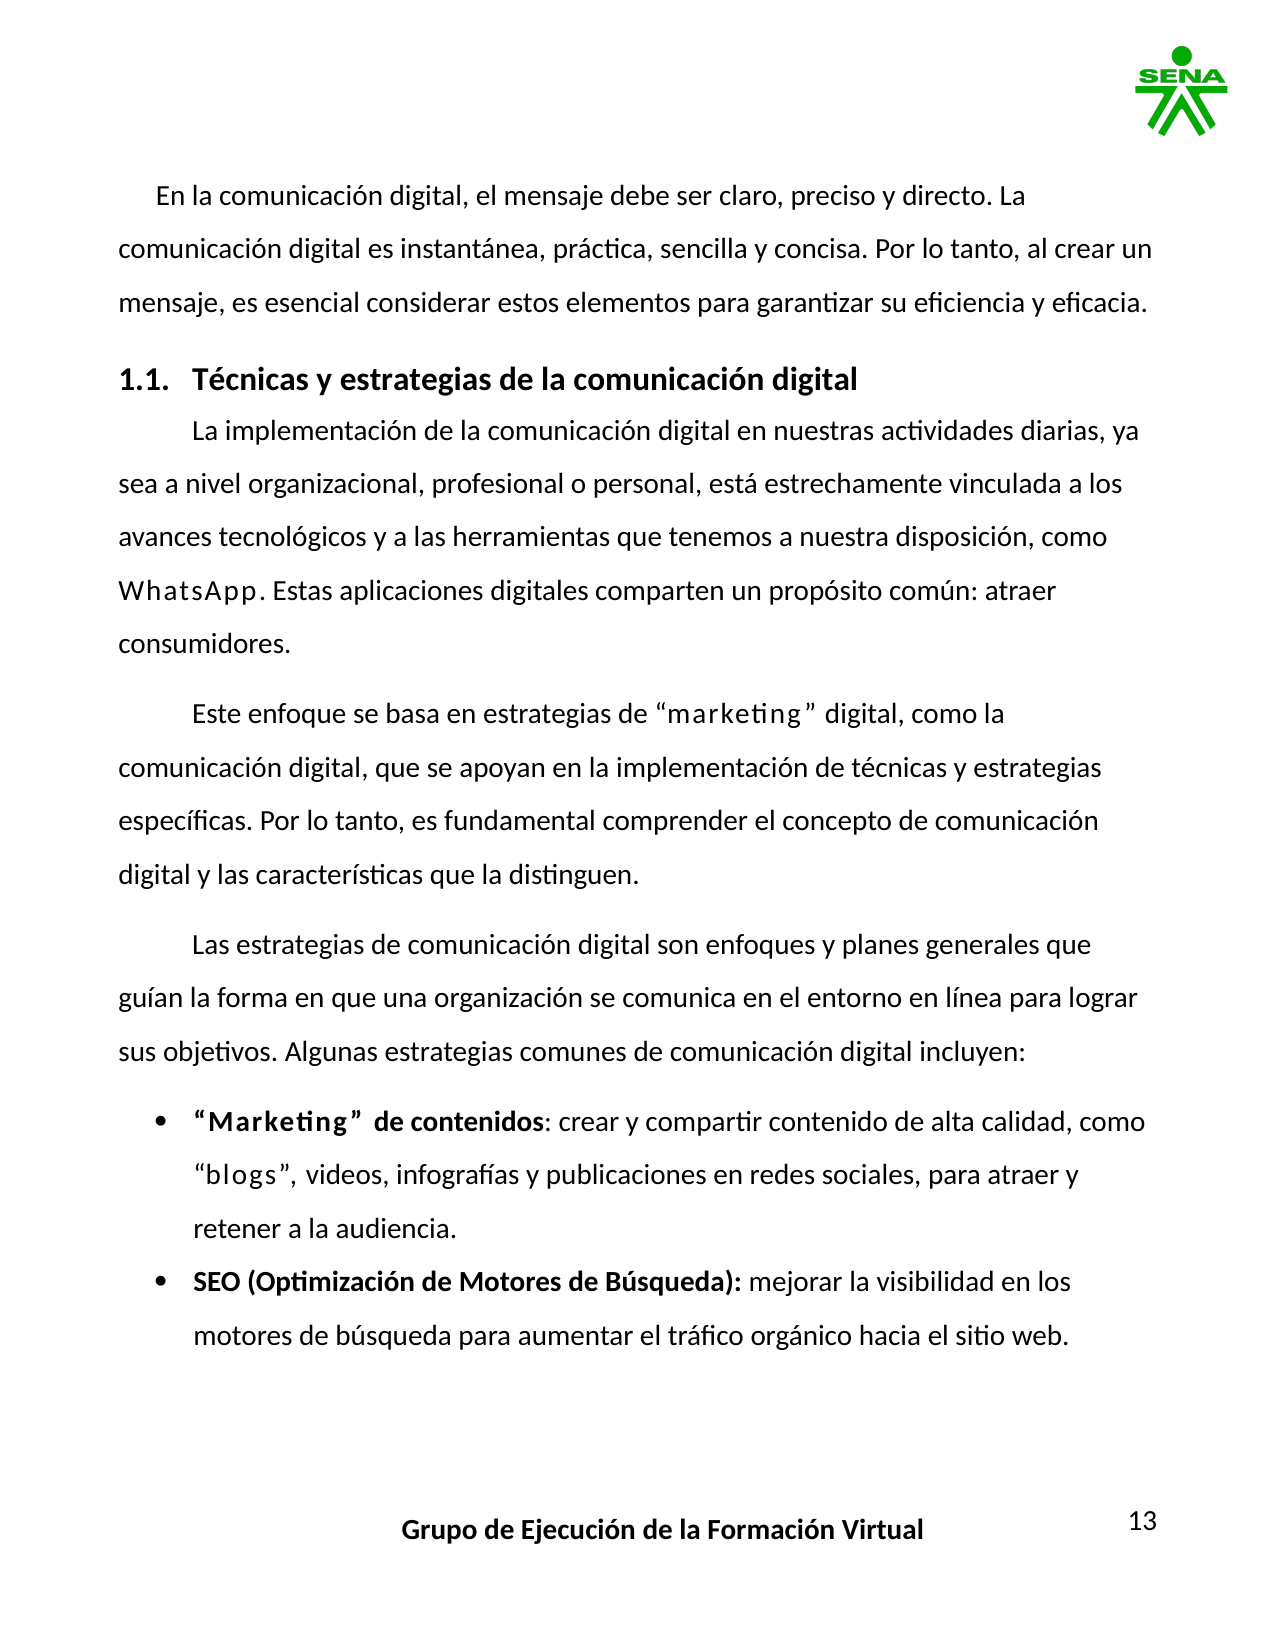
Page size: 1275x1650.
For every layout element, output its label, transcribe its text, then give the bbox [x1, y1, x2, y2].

subtitle Técnicas y estrategias de la comunicación digital [118, 358, 1157, 399]
picture [1135, 46, 1228, 136]
list “Marketing” de contenidos: crear y compartir contenido de alta calidad, como “blogs”, videos, infografías y publicaciones en redes sociales, para atraer y retener a la audiencia. [156, 1103, 1157, 1245]
text Este enfoque se basa en estrategias de “marketing” digital, como la comunicación digital, que se apoyan en la implementación de técnicas y estrategias específicas. Por lo tanto, es fundamental comprender el concepto de comunicación digital y las características que la distinguen. [118, 695, 1157, 891]
list SEO (Optimización de Motores de Búsqueda): mejorar la visibilidad en los motores de búsqueda para aumentar el tráfico orgánico hacia el sitio web. [156, 1263, 1157, 1352]
text En la comunicación digital, el mensaje debe ser claro, preciso y directo. La comunicación digital es instantánea, práctica, sencilla y concisa. Por lo tanto, al crear un mensaje, es esencial considerar estos elementos para garantizar su eficiencia y eficacia. [118, 177, 1157, 320]
text La implementación de la comunicación digital en nuestras actividades diarias, ya sea a nivel organizacional, profesional o personal, está estrechamente vinculada a los avances tecnológicos y a las herramientas que tenemos a nuestra disposición, como WhatsApp. Estas aplicaciones digitales comparten un propósito común: atraer consumidores. [118, 412, 1157, 661]
text Las estrategias de comunicación digital son enfoques y planes generales que guían la forma en que una organización se comunica en el entorno en línea para lograr sus objetivos. Algunas estrategias comunes de comunicación digital incluyen: [118, 926, 1157, 1068]
